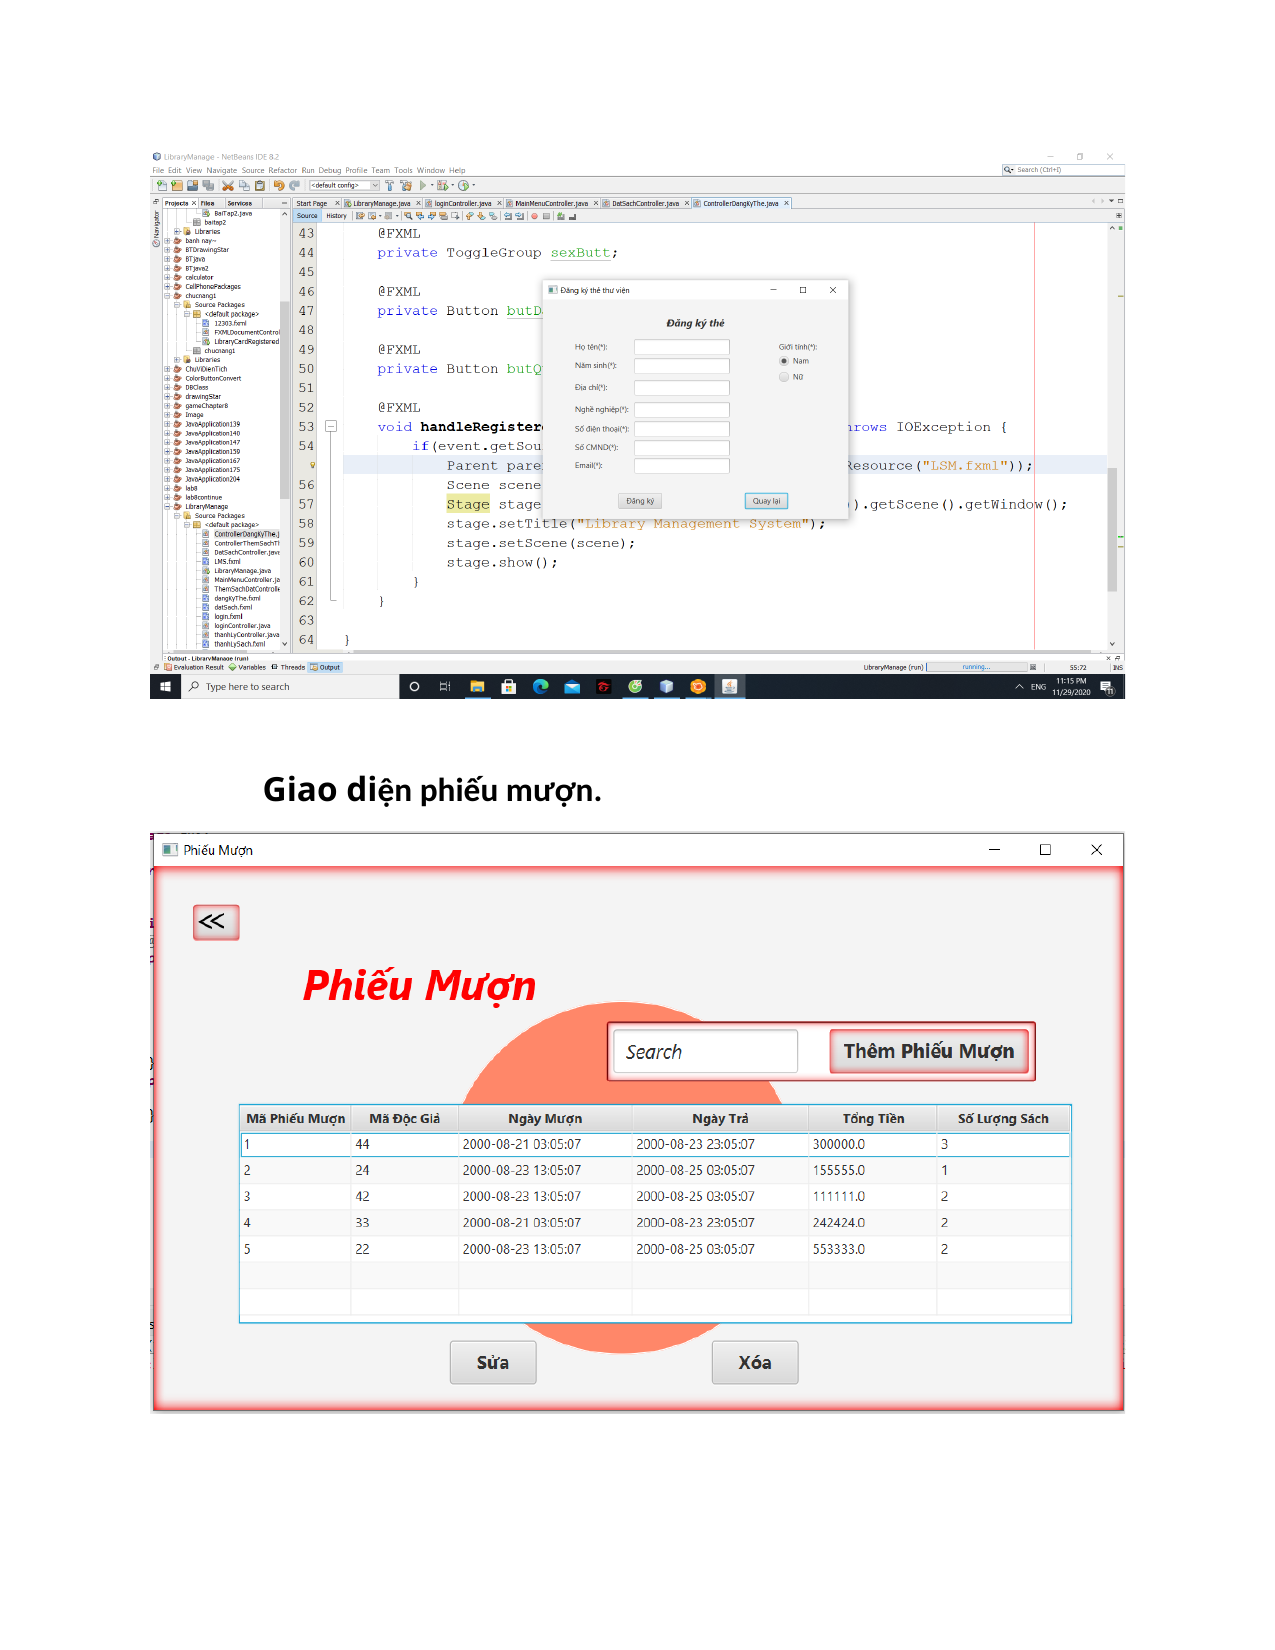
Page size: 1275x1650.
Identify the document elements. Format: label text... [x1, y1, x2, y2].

picture [150, 831, 1125, 1414]
picture [150, 150, 1125, 699]
list Giao diện phiếu mượn. [262, 766, 1125, 812]
